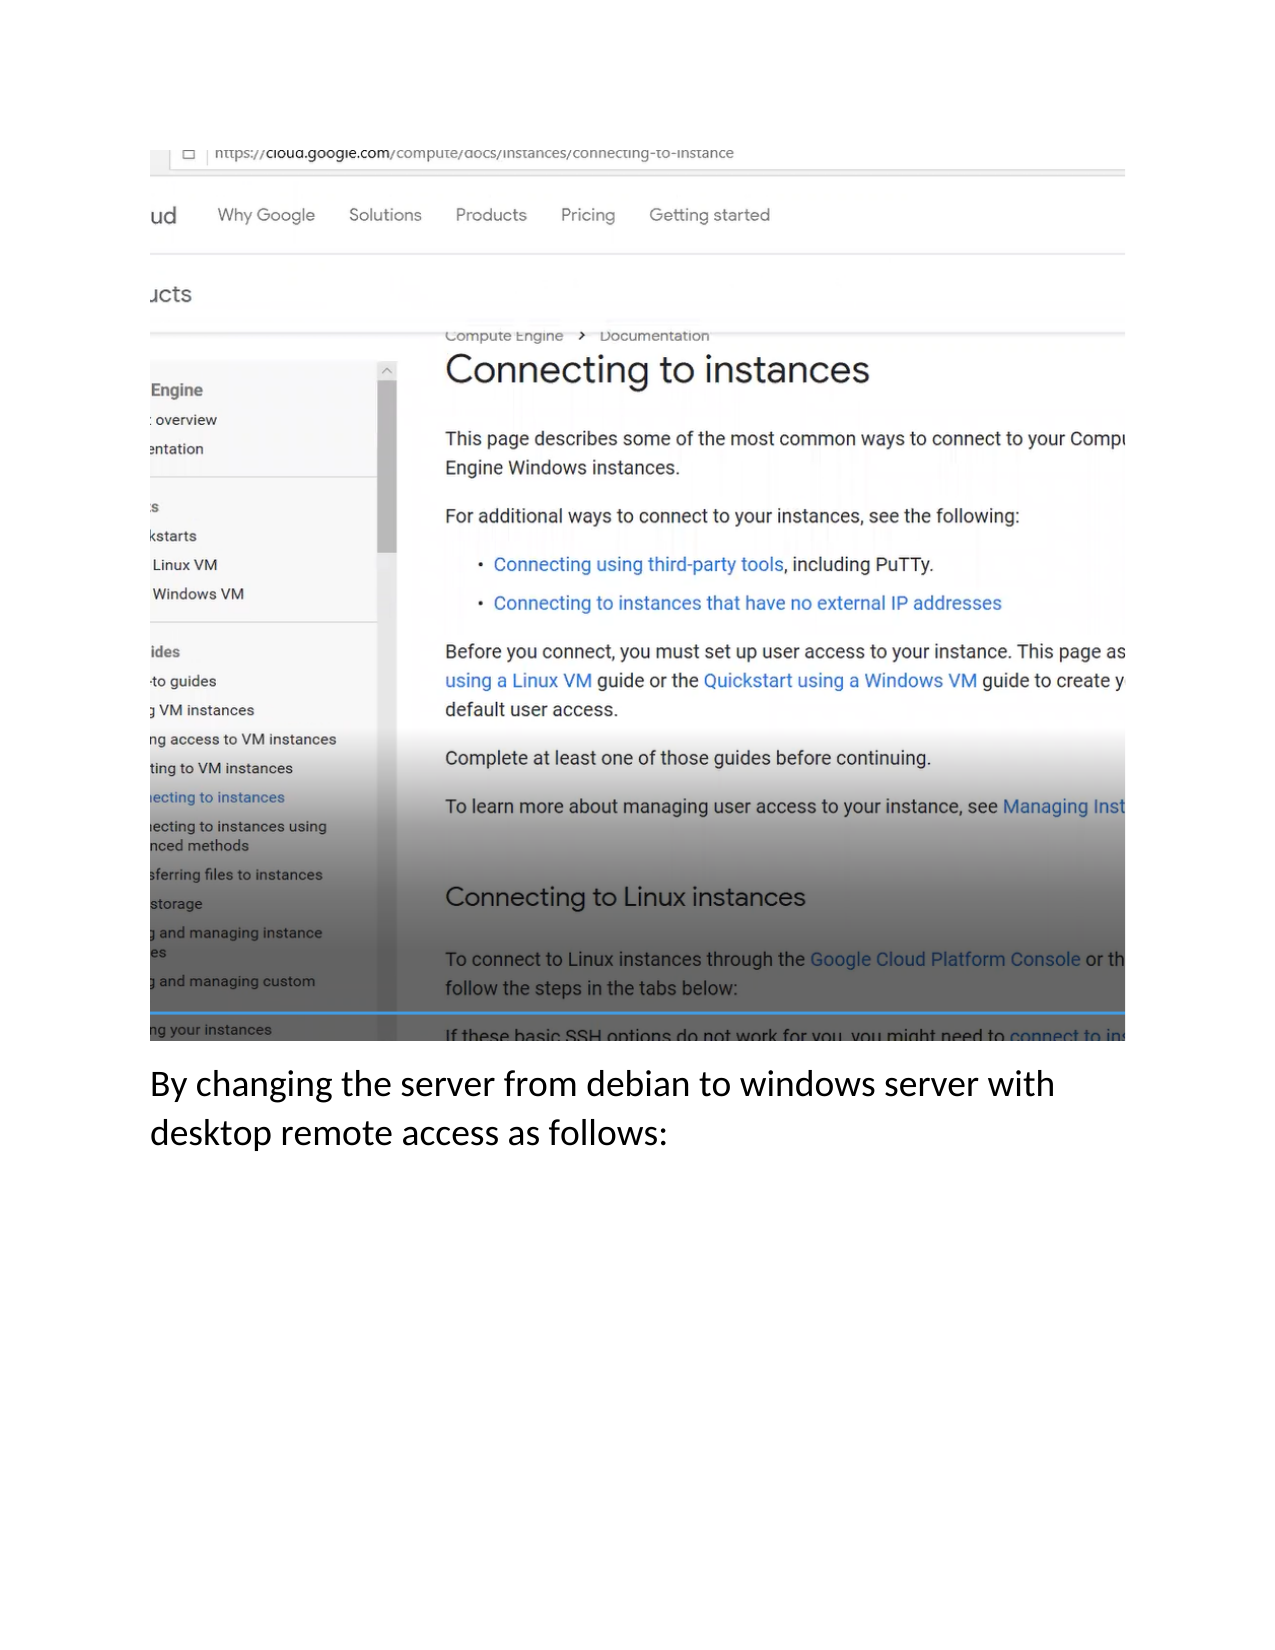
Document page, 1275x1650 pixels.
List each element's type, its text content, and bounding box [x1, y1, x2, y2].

picture [150, 150, 1125, 1041]
text By changing the server from debian to windows server with desktop remote access as follows: [150, 1060, 1125, 1155]
